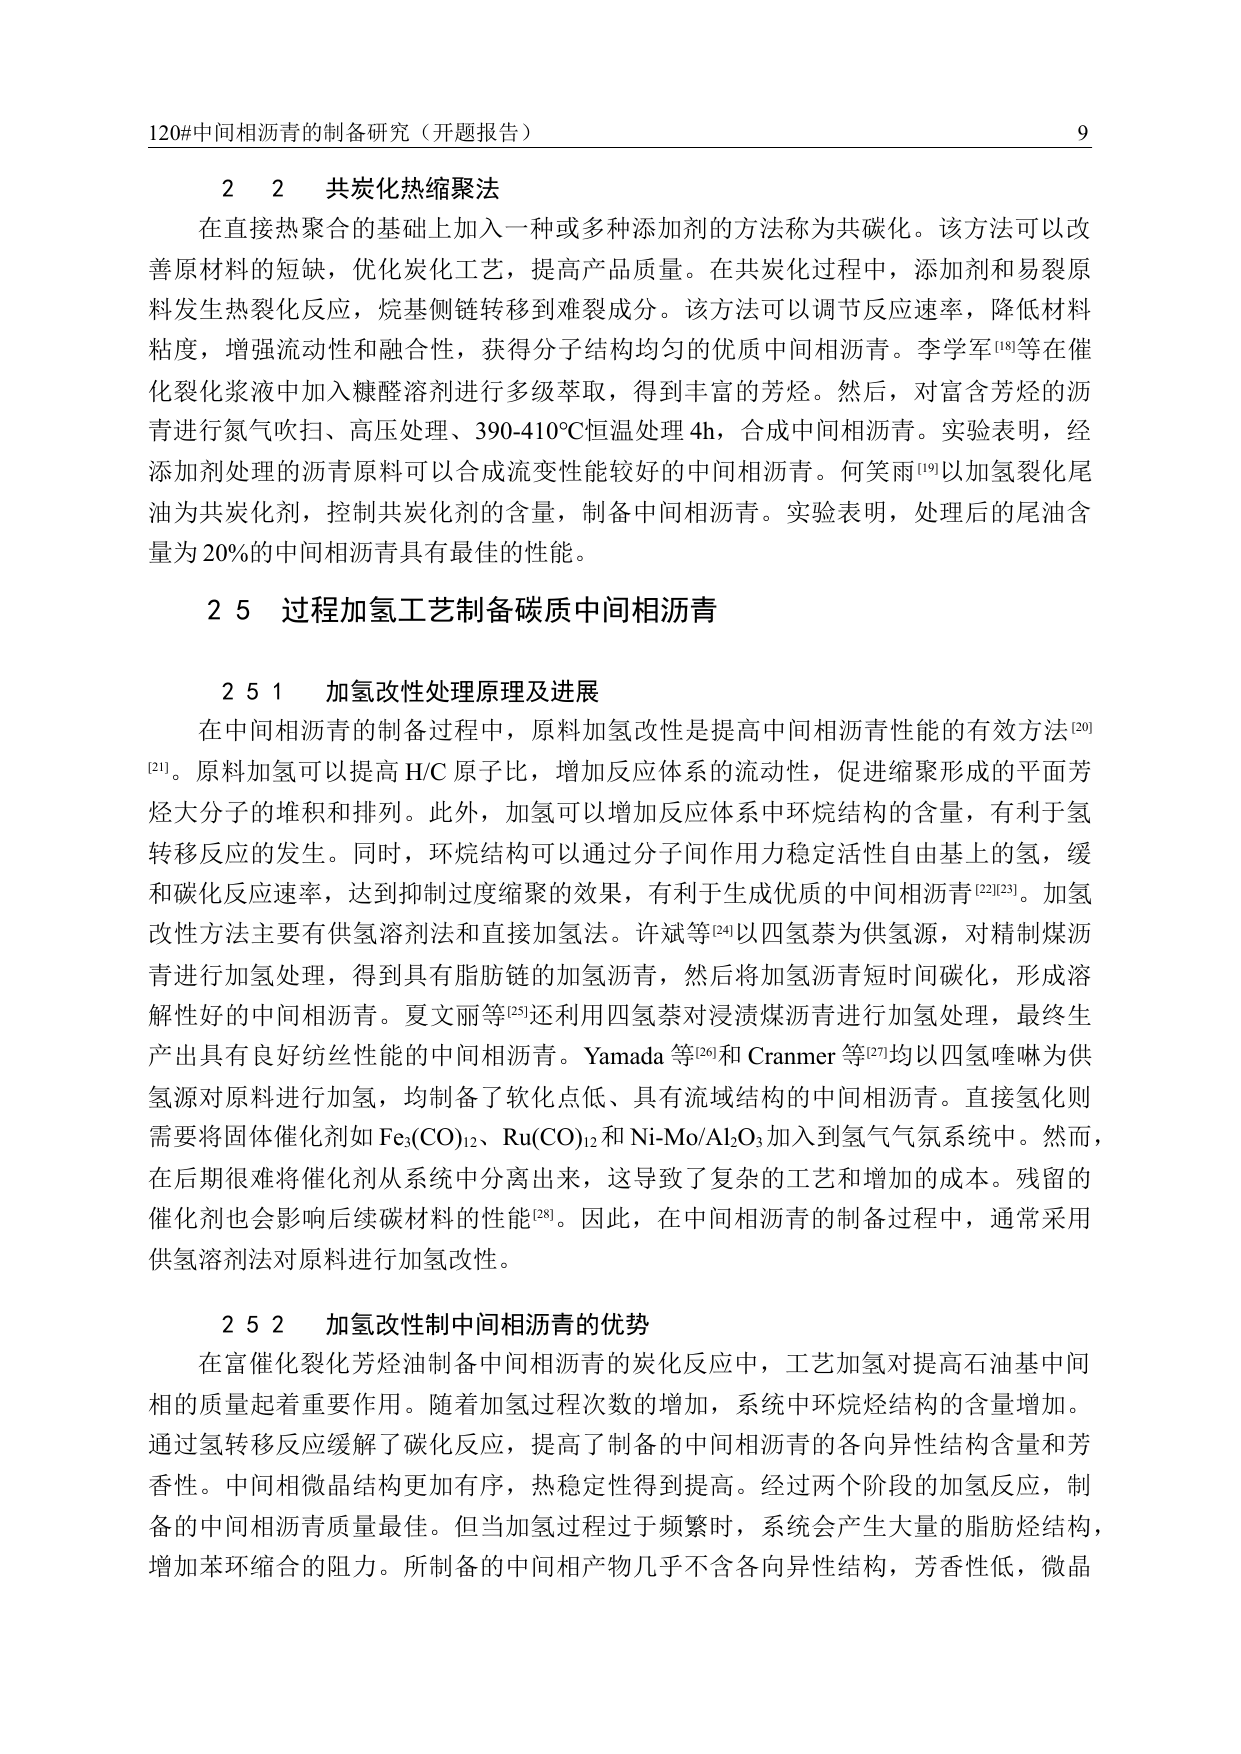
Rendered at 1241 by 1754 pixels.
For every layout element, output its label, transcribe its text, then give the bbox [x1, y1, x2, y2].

text 加氢改性制中间相沥青的优势 [222, 1306, 1092, 1338]
text 在直接热聚合的基础上加入一种或多种添加剂的方法称为共碳化。该方法可以改善原材料的短缺，优化炭化工艺，提高产品质量。在共炭化过程中，添加剂和易裂原料发生热裂化反应，烷基侧链转移到难裂成分。该方法可以调节反应速率，降低材料粘度，增强流动性和融合性，获得分子结构均匀的优质中间相沥青。李学军[18]等在催化裂化浆液中加入糠醛溶剂进行多级萃取，得到丰富的芳烃。然后，对富含芳烃的沥青进行氮气吹扫、高压处理、390-410℃恒温处理4h，合成中间相沥青。实验表明，经添加剂处理的沥青原料可以合成流变性能较好的中间相沥青。何笑雨[19]以加氢裂化尾油为共炭化剂，控制共炭化剂的含量，制备中间相沥青。实验表明，处理后的尾油含量为20%的中间相沥青具有最佳的性能。 [148, 210, 1092, 568]
text 在中间相沥青的制备过程中，原料加氢改性是提高中间相沥青性能的有效方法[20][21]。原料加氢可以提高H/C原子比，增加反应体系的流动性，促进缩聚形成的平面芳烃大分子的堆积和排列。此外，加氢可以增加反应体系中环烷结构的含量，有利于氢转移反应的发生。同时，环烷结构可以通过分子间作用力稳定活性自由基上的氢，缓和碳化反应速率，达到抑制过度缩聚的效果，有利于生成优质的中间相沥青[22][23]。加氢改性方法主要有供氢溶剂法和直接加氢法。许斌等[24]以四氢萘为供氢源，对精制煤沥青进行加氢处理，得到具有脂肪链的加氢沥青，然后将加氢沥青短时间碳化，形成溶解性好的中间相沥青。夏文丽等[25]还利用四氢萘对浸渍煤沥青进行加氢处理，最终生产出具有良好纺丝性能的中间相沥青。Yamada等[26]和Cranmer等[27]均以四氢喹啉为供氢源对原料进行加氢，均制备了软化点低、具有流域结构的中间相沥青。直接氢化则需要将固体催化剂如Fe3(CO)12、Ru(CO)12和Ni-Mo/Al2O3加入到氢气气氛系统中。然而，在后期很难将催化剂从系统中分离出来，这导致了复杂的工艺和增加的成本。残留的催化剂也会影响后续碳材料的性能[28]。因此，在中间相沥青的制备过程中，通常采用供氢溶剂法对原料进行加氢改性。 [148, 713, 1092, 1274]
text 共炭化热缩聚法 [222, 171, 1092, 203]
text 加氢改性处理原理及进展 [222, 674, 1092, 706]
text 过程加氢工艺制备碳质中间相沥青 [207, 576, 1092, 641]
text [148, 1346, 1092, 1581]
